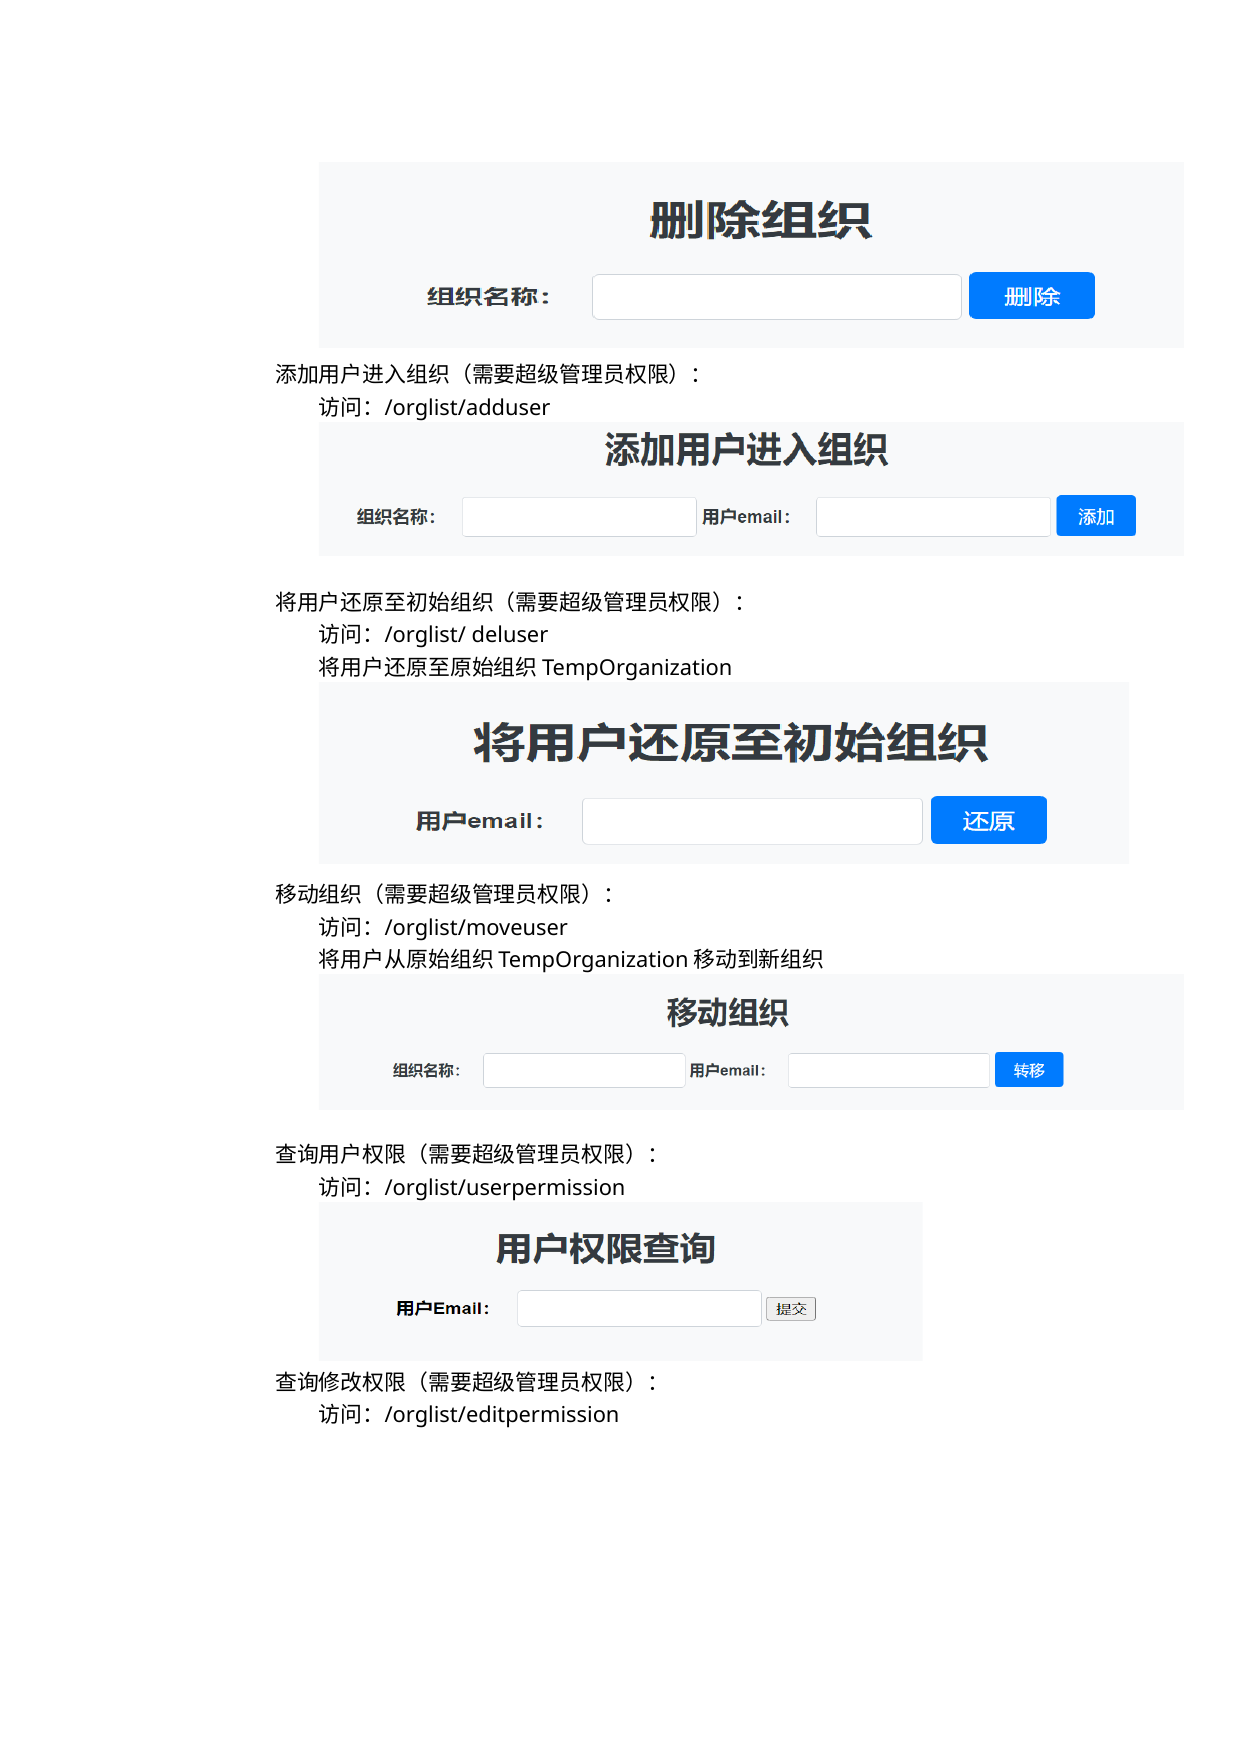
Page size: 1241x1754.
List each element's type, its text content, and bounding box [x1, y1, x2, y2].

text 将用户还原至原始组织TempOrganization [275, 649, 1053, 682]
text 查询修改权限（需要超级管理员权限）： [231, 1364, 1053, 1397]
text 添加用户进入组织（需要超级管理员权限）： [231, 357, 1053, 389]
text 访问：/orglist/adduser [275, 389, 1053, 422]
picture [318, 1202, 923, 1361]
picture [318, 682, 1130, 864]
text 将用户从原始组织TempOrganization移动到新组织 [275, 942, 1053, 974]
picture [318, 162, 1184, 348]
text 查询用户权限（需要超级管理员权限）： [231, 1137, 1053, 1169]
picture [318, 974, 1184, 1110]
picture [318, 422, 1184, 556]
text 访问：/orglist/userpermission [275, 1169, 1053, 1202]
text 访问：/orglist/ deluser [275, 617, 1053, 649]
text 访问：/orglist/editpermission [275, 1397, 1053, 1429]
text 访问：/orglist/moveuser [275, 909, 1053, 942]
text 将用户还原至初始组织（需要超级管理员权限）： [231, 584, 1053, 617]
text 移动组织（需要超级管理员权限）： [231, 877, 1053, 909]
